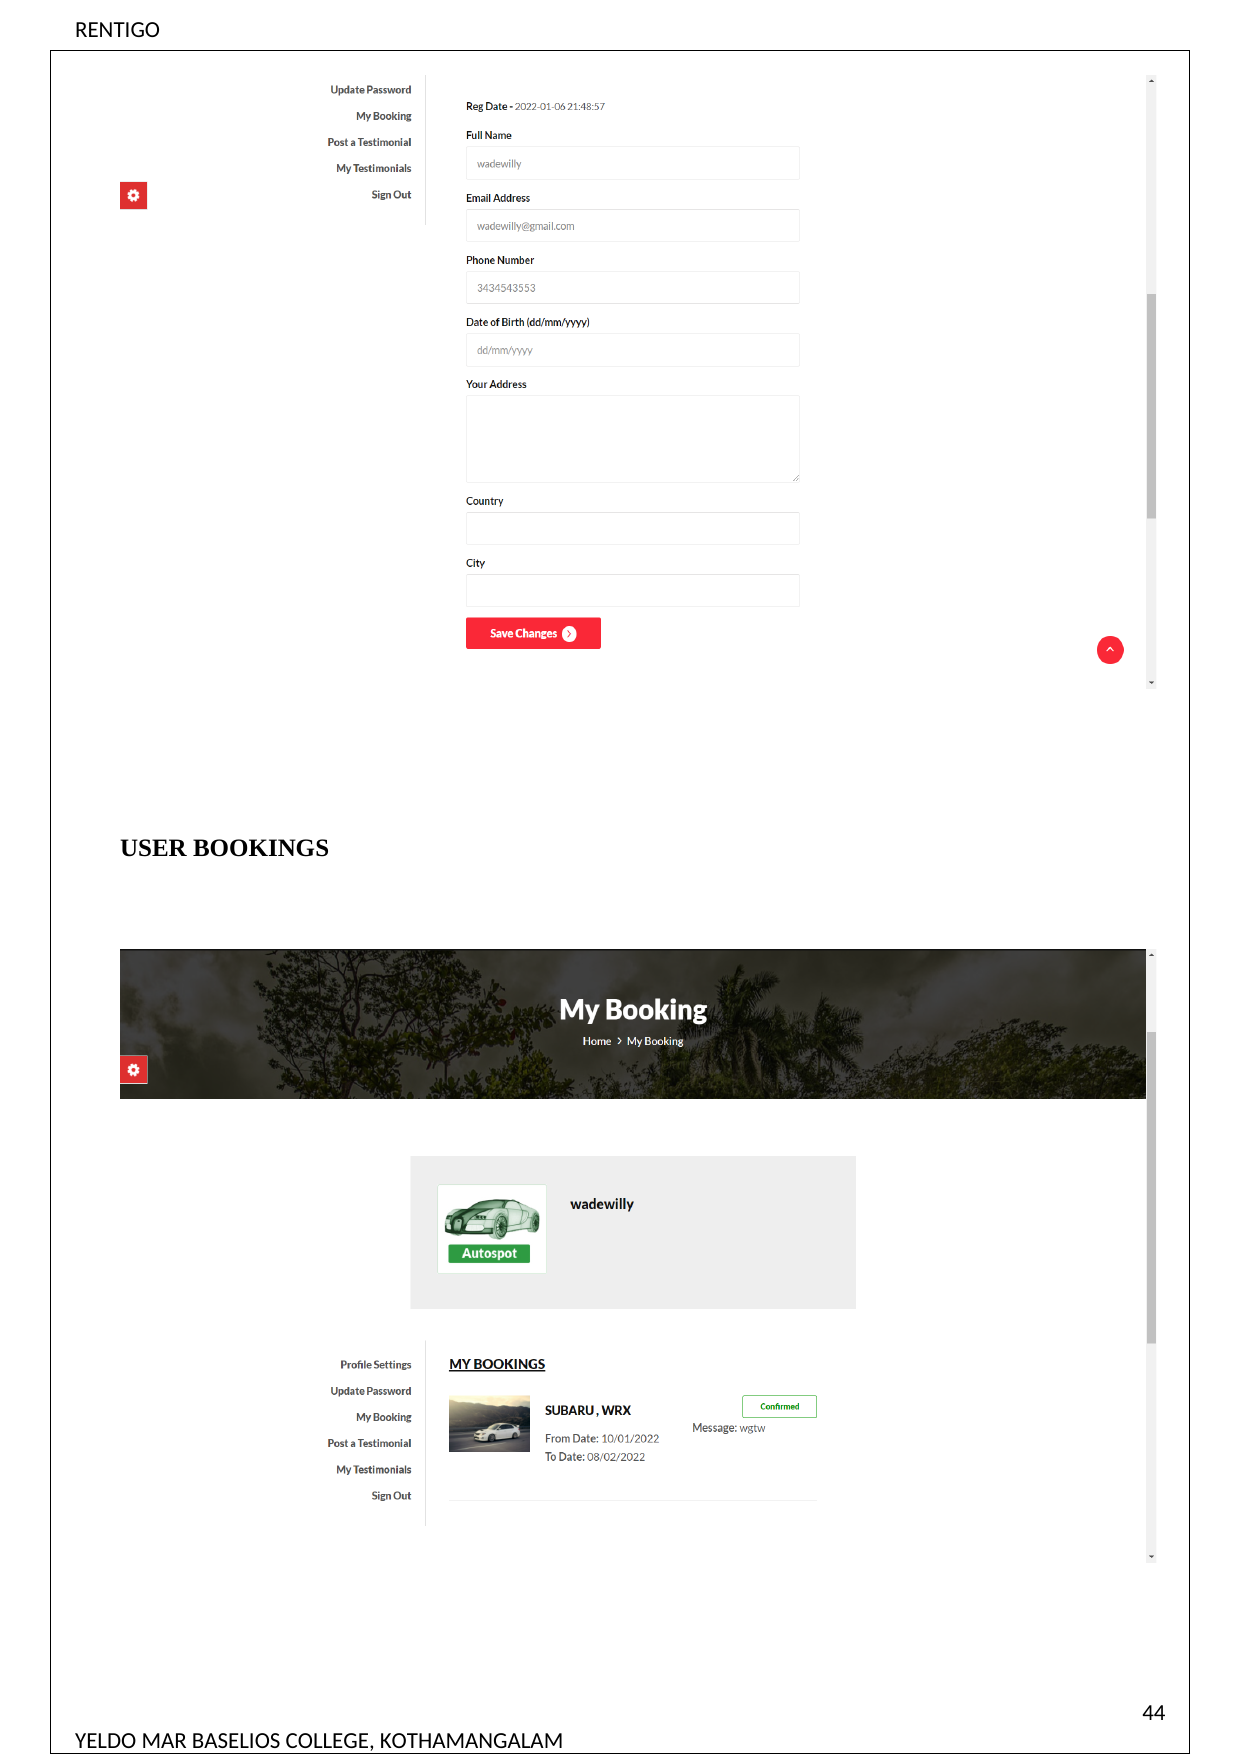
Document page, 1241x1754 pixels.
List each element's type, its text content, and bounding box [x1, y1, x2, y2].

picture [120, 75, 1157, 689]
text USER BOOKINGS [120, 833, 1120, 862]
picture [120, 949, 1157, 1563]
